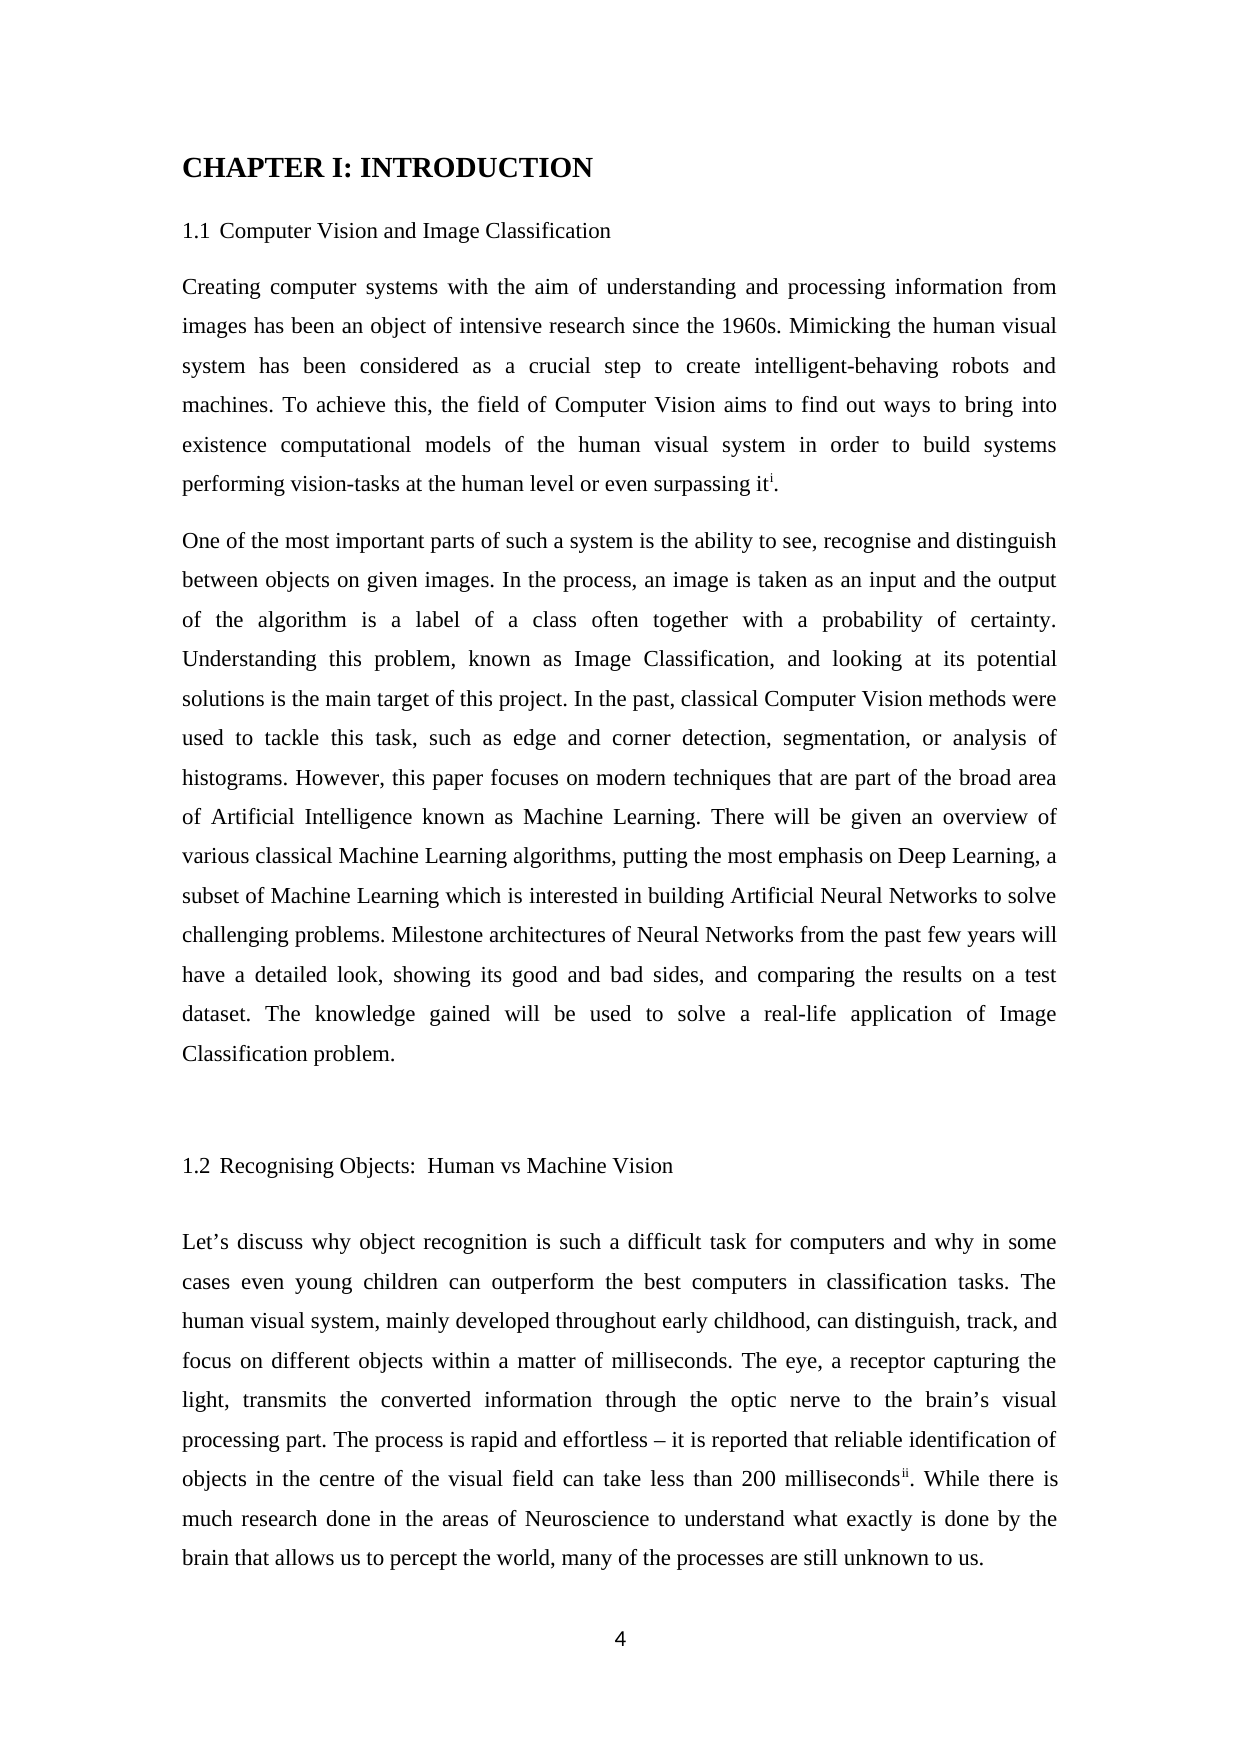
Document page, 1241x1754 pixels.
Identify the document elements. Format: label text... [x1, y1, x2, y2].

text Creating computer systems with the aim of understanding and processing information from images has been an object of intensive research since the 1960s. Mimicking the human visual system has been considered as a crucial step to create intelligent-behaving robots and machines. To achieve this, the field of Computer Vision aims to find out ways to bring into existence computational models of the human visual system in order to build systems performing vision-tasks at the human level or even surpassing it. [182, 273, 1058, 497]
text CHAPTER I: INTRODUCTION [182, 150, 1058, 183]
text One of the most important parts of such a system is the ability to see, recognise and distinguish between objects on given images. In the process, an image is taken as an input and the output of the algorithm is a label of a class often together with a probability of certainty. Understanding this problem, known as Image Classification, and looking at its potential solutions is the main target of this project. In the past, classical Computer Vision methods were used to tackle this task, such as edge and corner detection, segmentation, or analysis of histograms. However, this paper focuses on modern techniques that are part of the broad area of Artificial Intelligence known as Machine Learning. There will be given an overview of various classical Machine Learning algorithms, putting the most emphasis on Deep Learning, a subset of Machine Learning which is interested in building Artificial Neural Networks to solve challenging problems. Milestone architectures of Neural Networks from the past few years will have a detailed look, showing its good and bad sides, and comparing the results on a test dataset. The knowledge gained will be used to solve a real-life application of Image Classification problem. [182, 527, 1058, 1066]
list Computer Vision and Image Classification [182, 217, 1058, 243]
text Let’s discuss why object recognition is such a difficult task for computers and why in some cases even young children can outperform the best computers in classification tasks. The human visual system, mainly developed throughout early childhood, can distinguish, track, and focus on different objects within a matter of milliseconds. The eye, a receptor capturing the light, transmits the converted information through the optic nerve to the brain’s visual processing part. The process is rapid and effortless – it is reported that reliable identification of objects in the centre of the visual field can take less than 200 milliseconds. While there is much research done in the areas of Neuroscience to understand what exactly is done by the brain that allows us to percept the world, many of the processes are still unknown to us. [182, 1228, 1058, 1571]
list Recognising Objects: Human vs Machine Vision [182, 1152, 1058, 1178]
